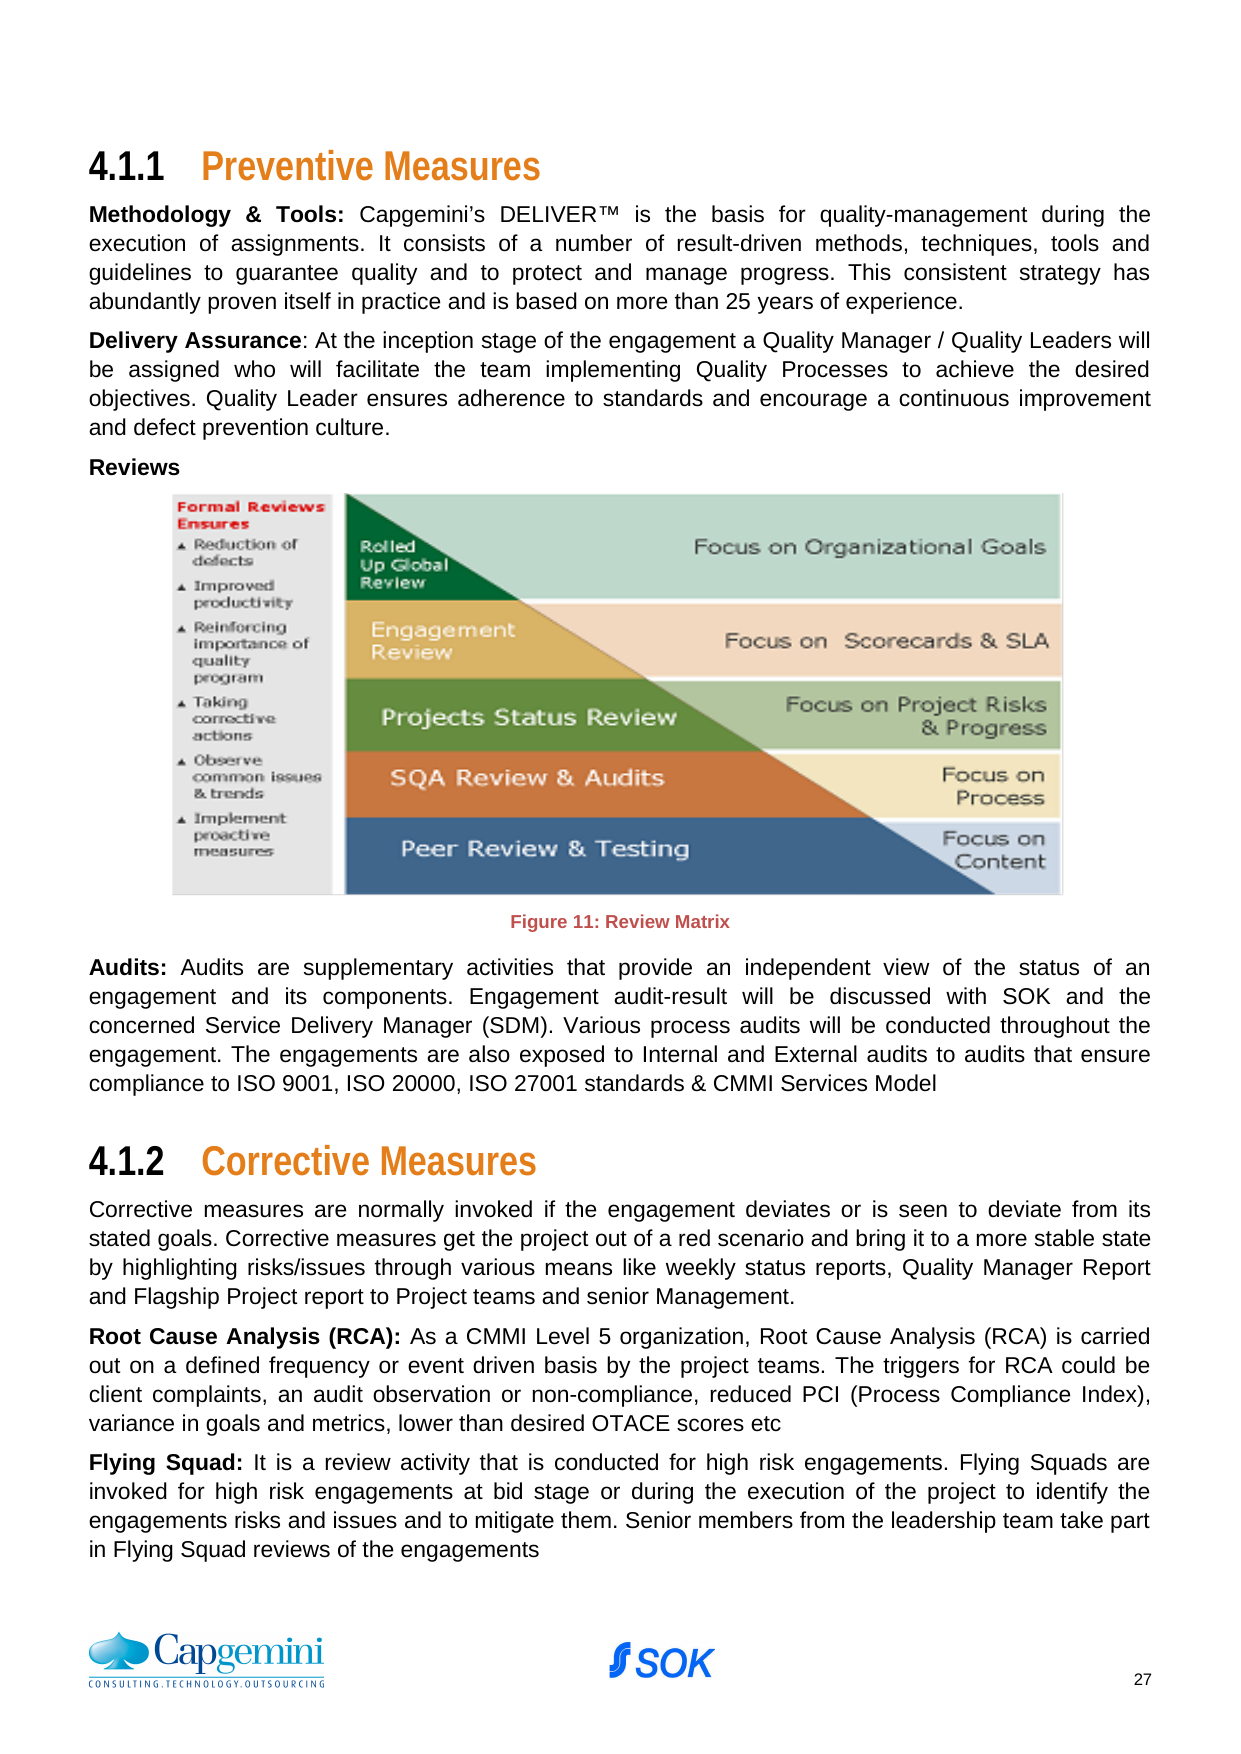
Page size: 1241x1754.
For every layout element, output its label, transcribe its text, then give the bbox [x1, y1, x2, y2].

subtitle Corrective Measures [88, 1136, 1152, 1184]
picture [172, 493, 1068, 899]
picture [607, 1640, 716, 1679]
picture [88, 1631, 325, 1688]
text Reviews [88, 454, 1152, 480]
text Audits: Audits are supplementary activities that provide an independent view of the status of an engagement and its components. Engagement audit-result will be discussed with SOK and the concerned Service Delivery Manager (SDM). Various process audits will be conducted throughout the engagement. The engagements are also exposed to Internal and External audits to audits that ensure compliance to ISO 9001, ISO 20000, ISO 27001 standards & CMMI Services Model [88, 954, 1152, 1096]
text Flying Squad: It is a review activity that is conducted for high risk engagements. Flying Squads are invoked for high risk engagements at bid stage or during the execution of the project to identify the engagements risks and issues and to mitigate them. Senior members from the leadership team take part in Flying Squad reviews of the engagements [88, 1449, 1152, 1562]
text Methodology & Tools: Capgemini’s DELIVER™ is the basis for quality-management during the execution of assignments. It consists of a number of result-driven methods, techniques, tools and guidelines to guarantee quality and to protect and manage progress. This consistent strategy has abundantly proven itself in practice and is based on more than 25 years of experience. [88, 201, 1152, 314]
text Corrective measures are normally invoked if the engagement deviates or is seen to deviate from its stated goals. Corrective measures get the project out of a red scenario and bring it to a more stable state by highlighting risks/issues through various means like weekly status reports, Quality Manager Report and Flagship Project report to Project teams and senior Management. [88, 1196, 1152, 1309]
text Delivery Assurance: At the inception stage of the engagement a Quality Manager / Quality Leaders will be assigned who will facilitate the team implementing Quality Processes to achieve the desired objectives. Quality Leader ensures adherence to standards and encourage a continuous improvement and defect prevention culture. [88, 327, 1152, 441]
text Figure 11: Review Matrix [88, 911, 1152, 933]
text Root Cause Analysis (RCA): As a CMMI Level 5 organization, Root Cause Analysis (RCA) is carried out on a defined frequency or event driven basis by the project teams. The triggers for RCA could be client complaints, an audit observation or non-compliance, reduced PCI (Process Compliance Index), variance in goals and metrics, lower than desired OTACE scores etc [88, 1323, 1152, 1436]
subtitle Preventive Measures [88, 141, 1152, 189]
